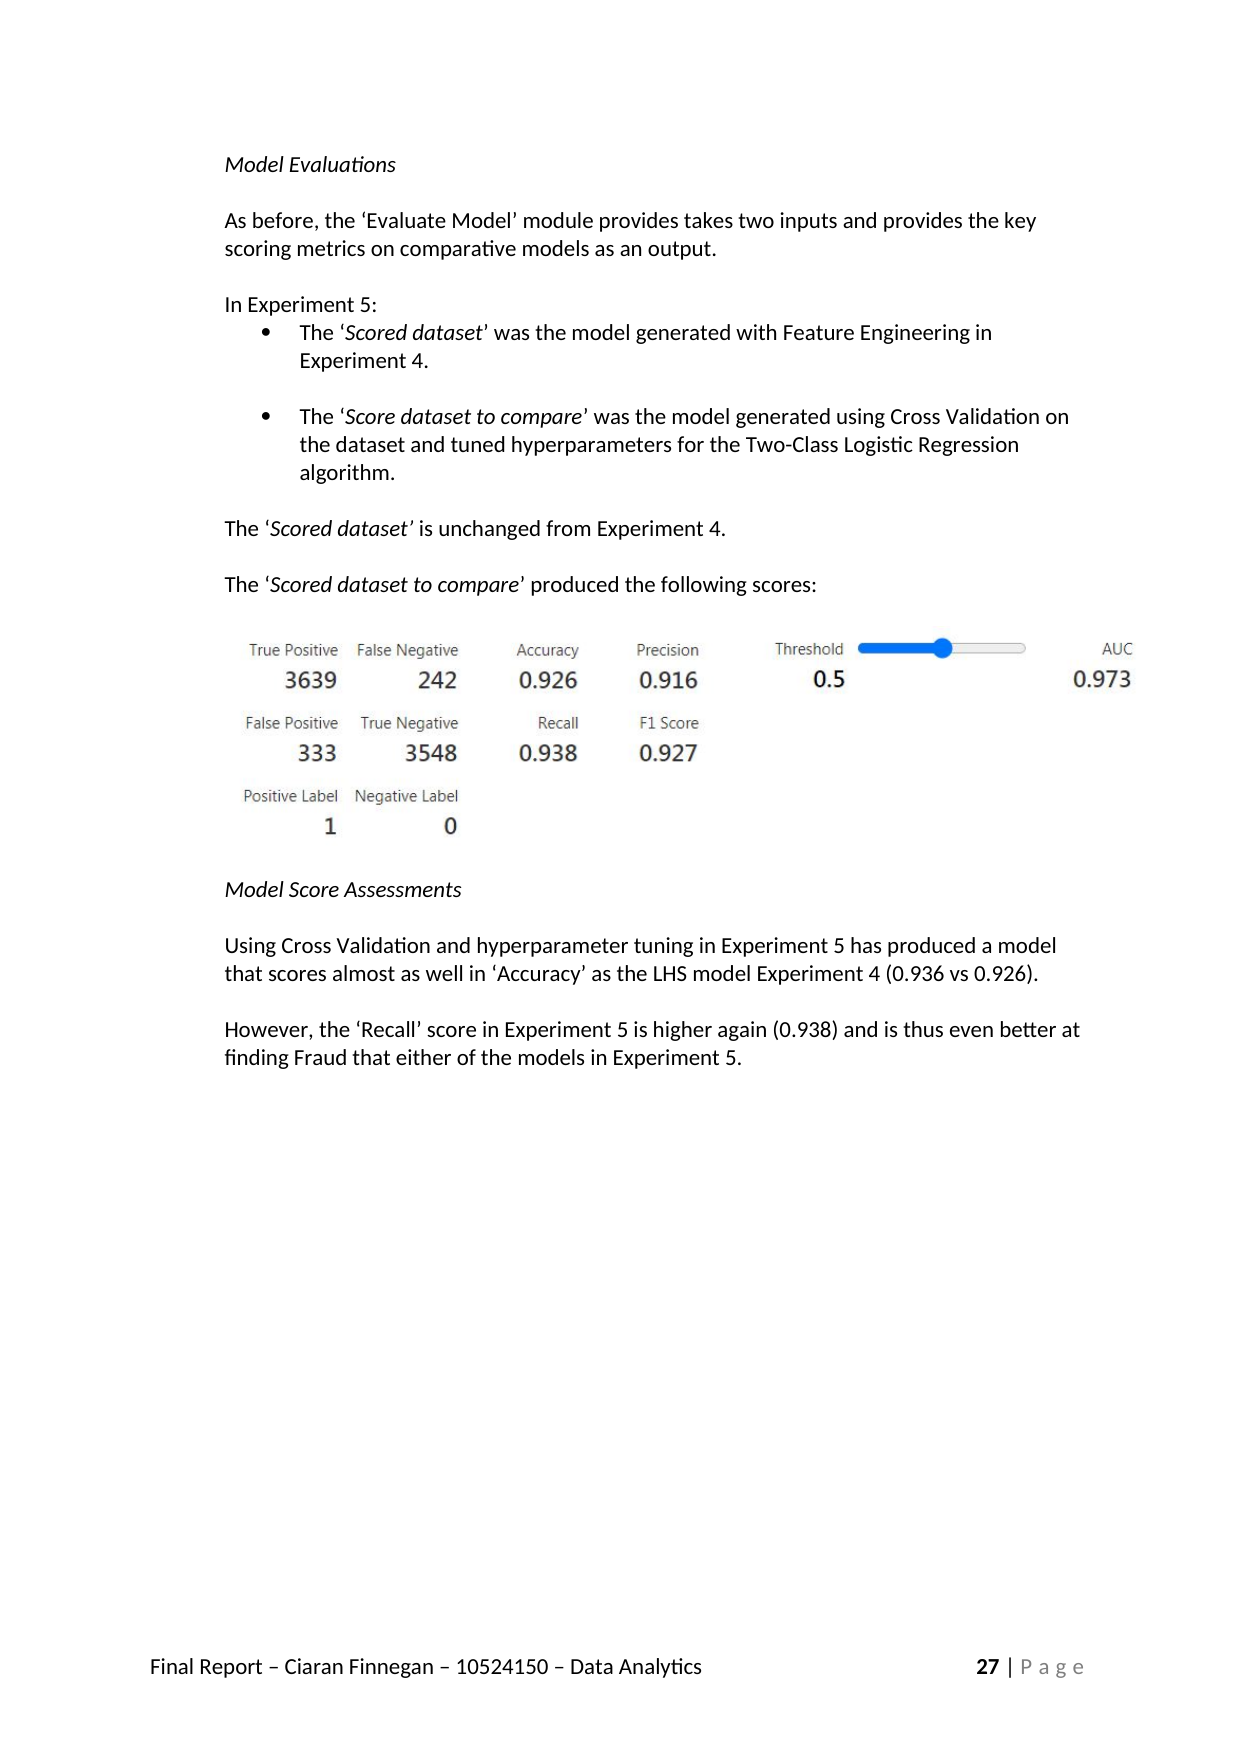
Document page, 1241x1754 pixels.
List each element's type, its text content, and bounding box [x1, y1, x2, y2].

text In Experiment 5: [224, 290, 1090, 318]
text The ‘Scored dataset’ is unchanged from Experiment 4. [224, 514, 1090, 542]
text The ‘Scored dataset to compare’ produced the following scores: [224, 570, 1090, 598]
list The ‘Score dataset to compare’ was the model generated using Cross Validation on the dataset and tuned hyperparameters for the Two-Class Logistic Regression algorithm. [262, 402, 1090, 486]
text Using Cross Validation and hyperparameter tuning in Experiment 5 has produced a model that scores almost as well in ‘Accuracy’ as the LHS model Experiment 4 (0.936 vs 0.926). [224, 931, 1090, 987]
text As before, the ‘Evaluate Model’ module provides takes two inputs and provides the key scoring metrics on comparative models as an output. [224, 206, 1090, 262]
text However, the ‘Recall’ score in Experiment 5 is higher again (0.938) and is thus even better at finding Fraud that either of the models in Experiment 5. [224, 1015, 1090, 1071]
text Model Evaluations [224, 150, 1090, 178]
list The ‘Scored dataset’ was the model generated with Feature Engineering in Experiment 4. [262, 318, 1090, 374]
picture [224, 626, 1165, 847]
text Model Score Assessments [224, 875, 1090, 903]
